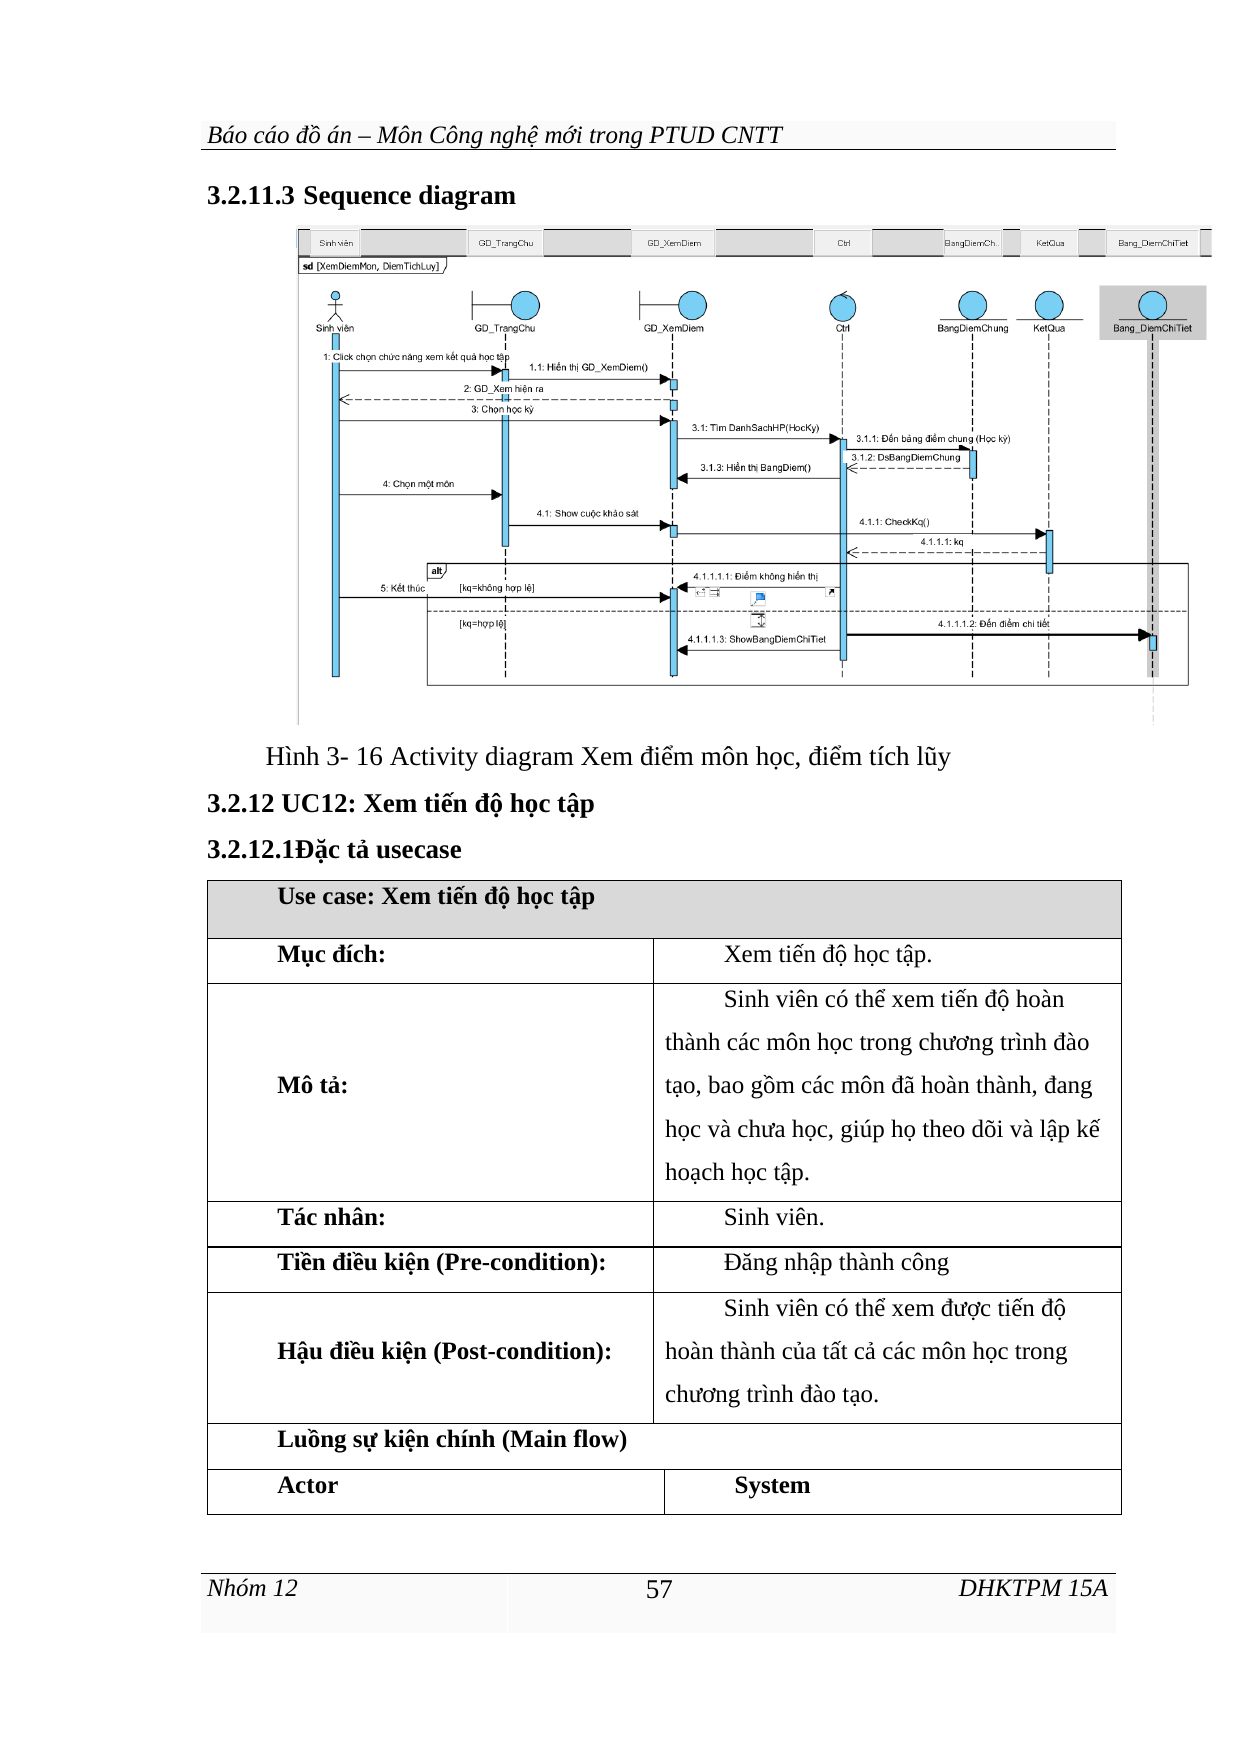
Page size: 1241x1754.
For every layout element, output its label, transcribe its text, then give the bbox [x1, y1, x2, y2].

table_cell Sinh viên có thể xem tiến độ hoàn thành các môn học trong chương trình đào tạo, bao gồm các môn đã hoàn thành, đang học và chưa học, giúp họ theo dõi và lập kế hoạch học tập. [654, 984, 1121, 1201]
table_cell Mục đích: [208, 939, 653, 983]
table_cell System [665, 1470, 1121, 1514]
table_cell Actor [208, 1470, 664, 1514]
table_cell Sinh viên có thể xem được tiến độ hoàn thành của tất cả các môn học trong chương trình đào tạo. [654, 1293, 1121, 1423]
table_cell Đăng nhập thành công [654, 1248, 1121, 1292]
text 3.2.12.1Đặc tả usecase [207, 833, 1122, 865]
table_cell Luồng sự kiện chính (Main flow) [208, 1424, 1121, 1469]
table_cell Mô tả: [208, 984, 653, 1201]
table_cell Sinh viên. [654, 1202, 1121, 1246]
table_cell Xem tiến độ học tập. [654, 939, 1121, 983]
picture [296, 225, 1212, 725]
table_header Use case: Xem tiến độ học tập [208, 881, 1121, 938]
subtitle 3.2.12 UC12: Xem tiến độ học tập [207, 787, 1122, 818]
table_cell Tiền điều kiện (Pre-condition): [208, 1248, 653, 1292]
list Sequence diagram [207, 179, 1122, 210]
text Hình 3- 16 Activity diagram Xem điểm môn học, điểm tích lũy [207, 740, 1122, 771]
table_cell Tác nhân: [208, 1202, 653, 1246]
table_cell Hậu điều kiện (Post-condition): [208, 1293, 653, 1423]
